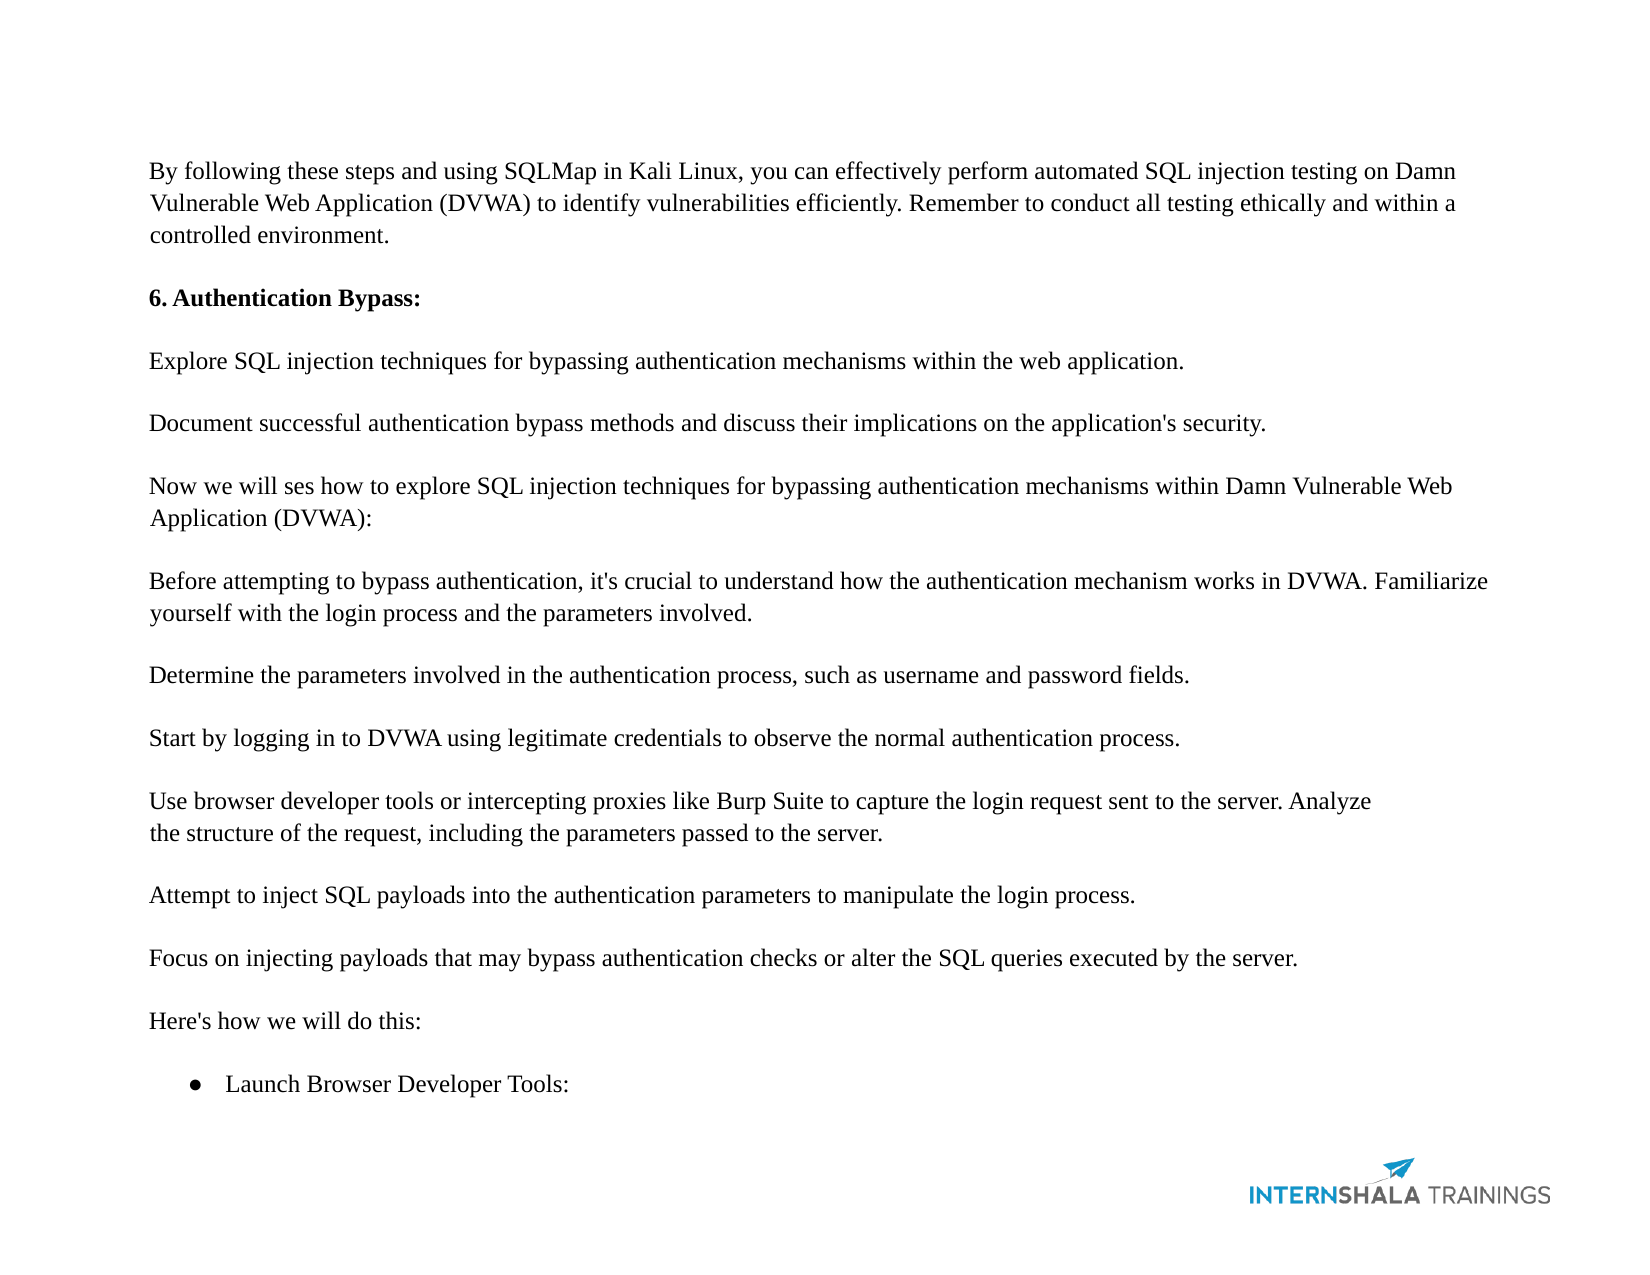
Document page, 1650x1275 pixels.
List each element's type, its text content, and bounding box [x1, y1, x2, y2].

text Use browser developer tools or intercepting proxies like Burp Suite to capture the login request sent to the server. Analyze the structure of the request, including the parameters passed to the server. [148, 786, 1373, 846]
text Explore SQL injection techniques for bypassing authentication mechanisms within the web application. [148, 346, 1505, 374]
text Start by logging in to DVWA using legitimate credentials to observe the normal authentication process. [148, 723, 1505, 752]
list Launch Browser Developer Tools: [188, 1068, 1505, 1097]
text Now we will ses how to explore SQL injection techniques for bypassing authentication mechanisms within Damn Vulnerable Web Application (DVWA): [148, 471, 1505, 532]
text Here's how we will do this: [148, 1006, 1505, 1034]
picture [1248, 1156, 1550, 1207]
text By following these steps and using SQLMap in Kali Linux, you can effectively perform automated SQL injection testing on Damn Vulnerable Web Application (DVWA) to identify vulnerabilities efficiently. Remember to conduct all testing ethically and within a controlled environment. [148, 157, 1505, 249]
text Focus on injecting payloads that may bypass authentication checks or alter the SQL queries executed by the server. [148, 943, 1505, 972]
text 6. Authentication Bypass: [148, 283, 1581, 312]
text Attempt to inject SQL payloads into the authentication parameters to manipulate the login process. [148, 880, 1505, 909]
text Document successful authentication bypass methods and discuss their implications on the application's security. [148, 408, 1505, 437]
text Before attempting to bypass authentication, it's crucial to understand how the authentication mechanism works in DVWA. Familiarize yourself with the login process and the parameters involved. [148, 566, 1505, 626]
text Determine the parameters involved in the authentication process, such as username and password fields. [148, 660, 1505, 689]
